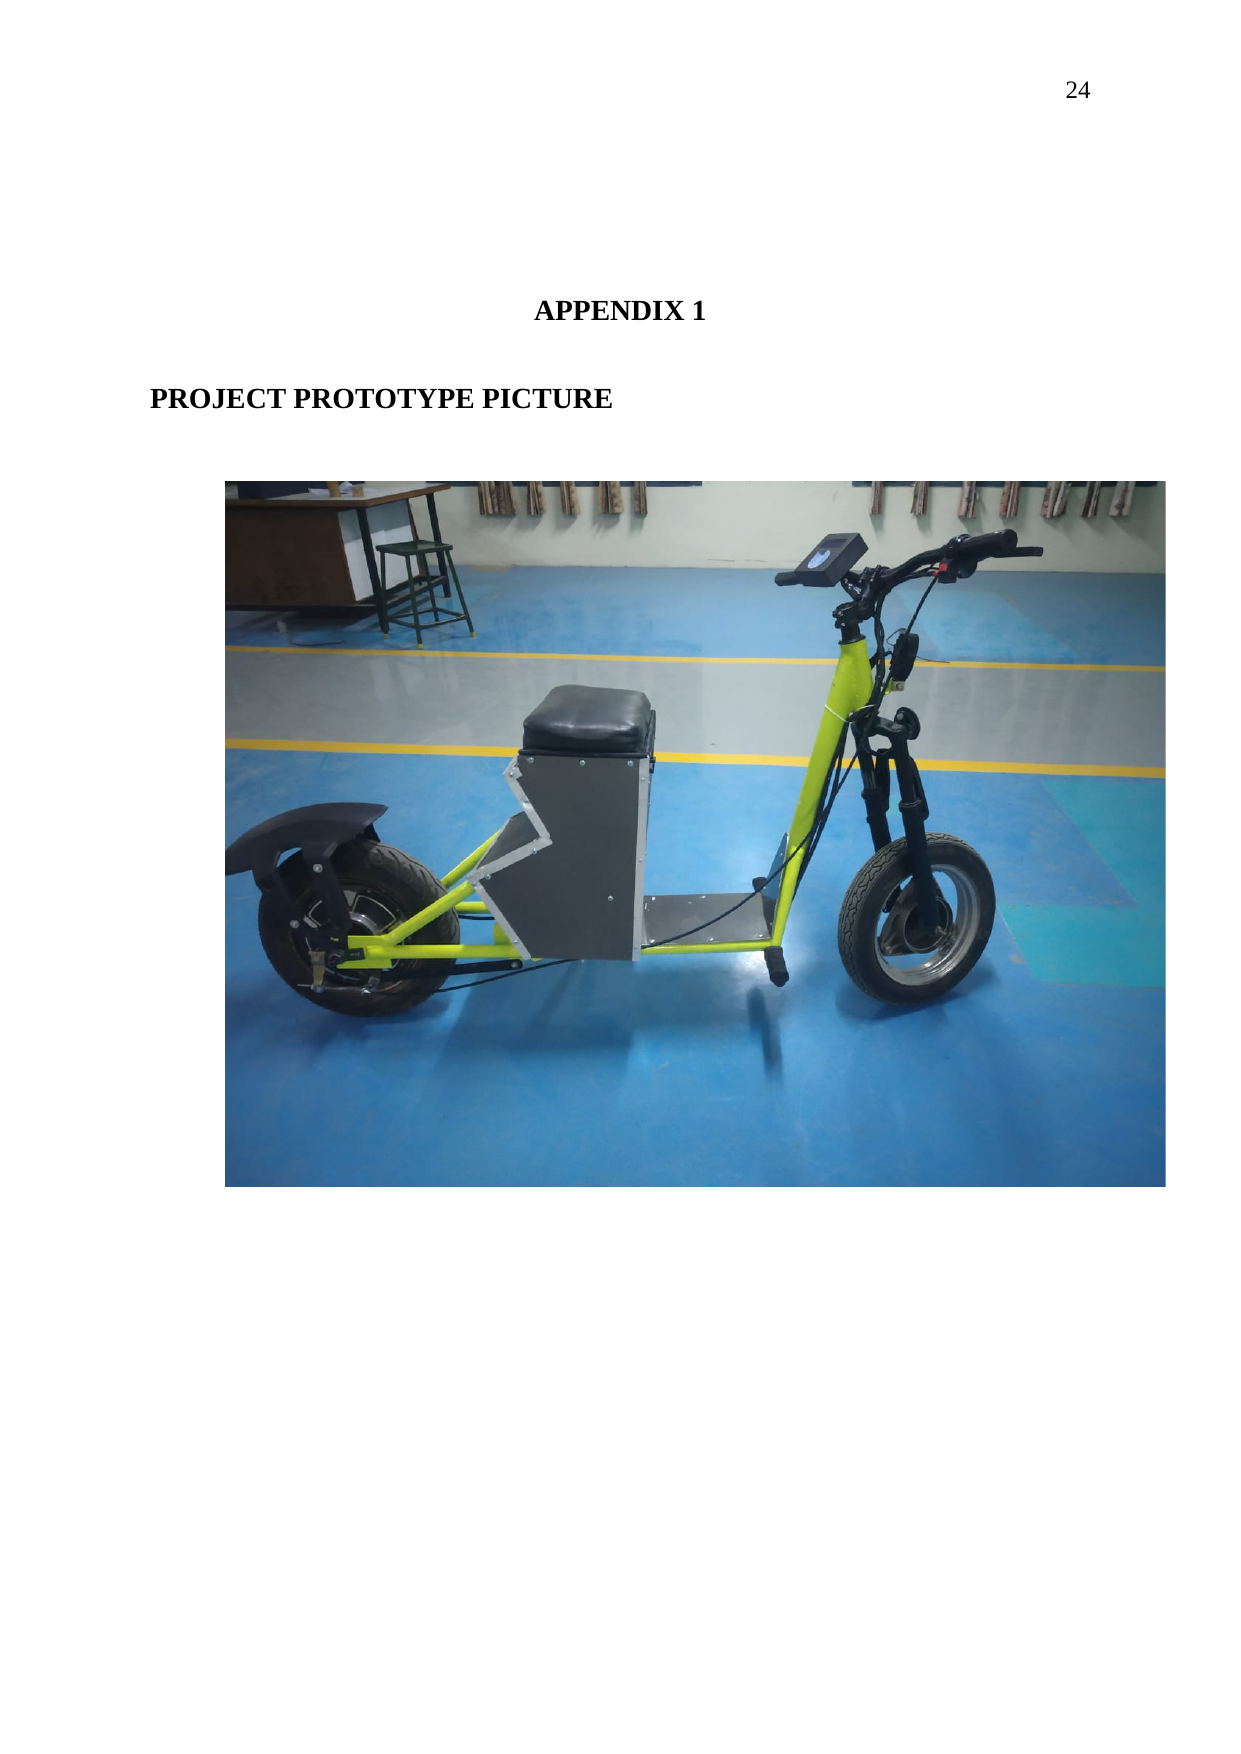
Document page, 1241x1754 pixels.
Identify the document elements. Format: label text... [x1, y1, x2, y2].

text APPENDIX 1 [150, 293, 1090, 327]
picture [225, 481, 1166, 1187]
text PROJECT PROTOTYPE PICTURE [150, 381, 1090, 414]
